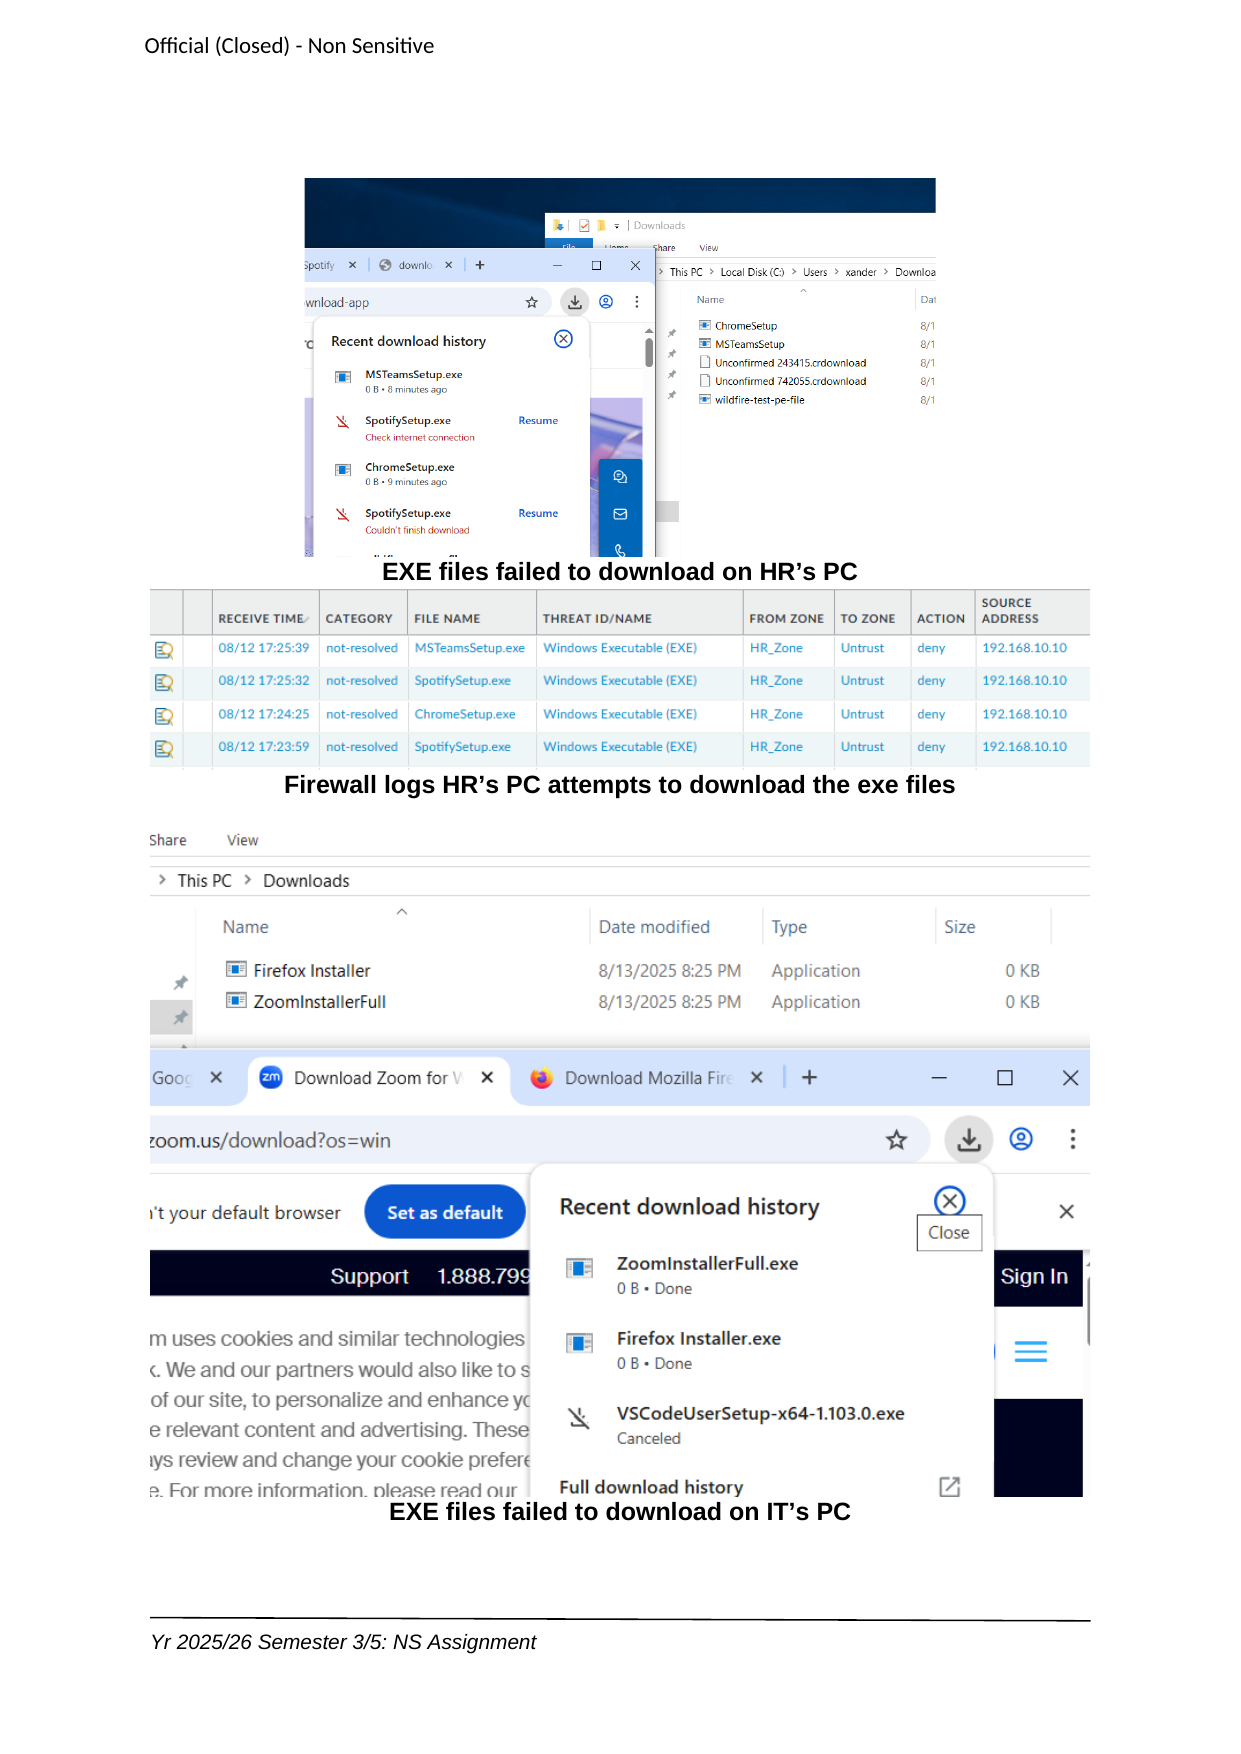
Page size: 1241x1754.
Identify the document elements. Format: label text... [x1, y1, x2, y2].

picture [304, 178, 936, 557]
text EXE files failed to download on HR’s PC [150, 557, 1090, 585]
picture [150, 585, 1091, 770]
text EXE files failed to download on IT’s PC [150, 1497, 1090, 1526]
text Firewall logs HR’s PC attempts to download the exe files [150, 770, 1090, 799]
picture [150, 827, 1091, 1497]
